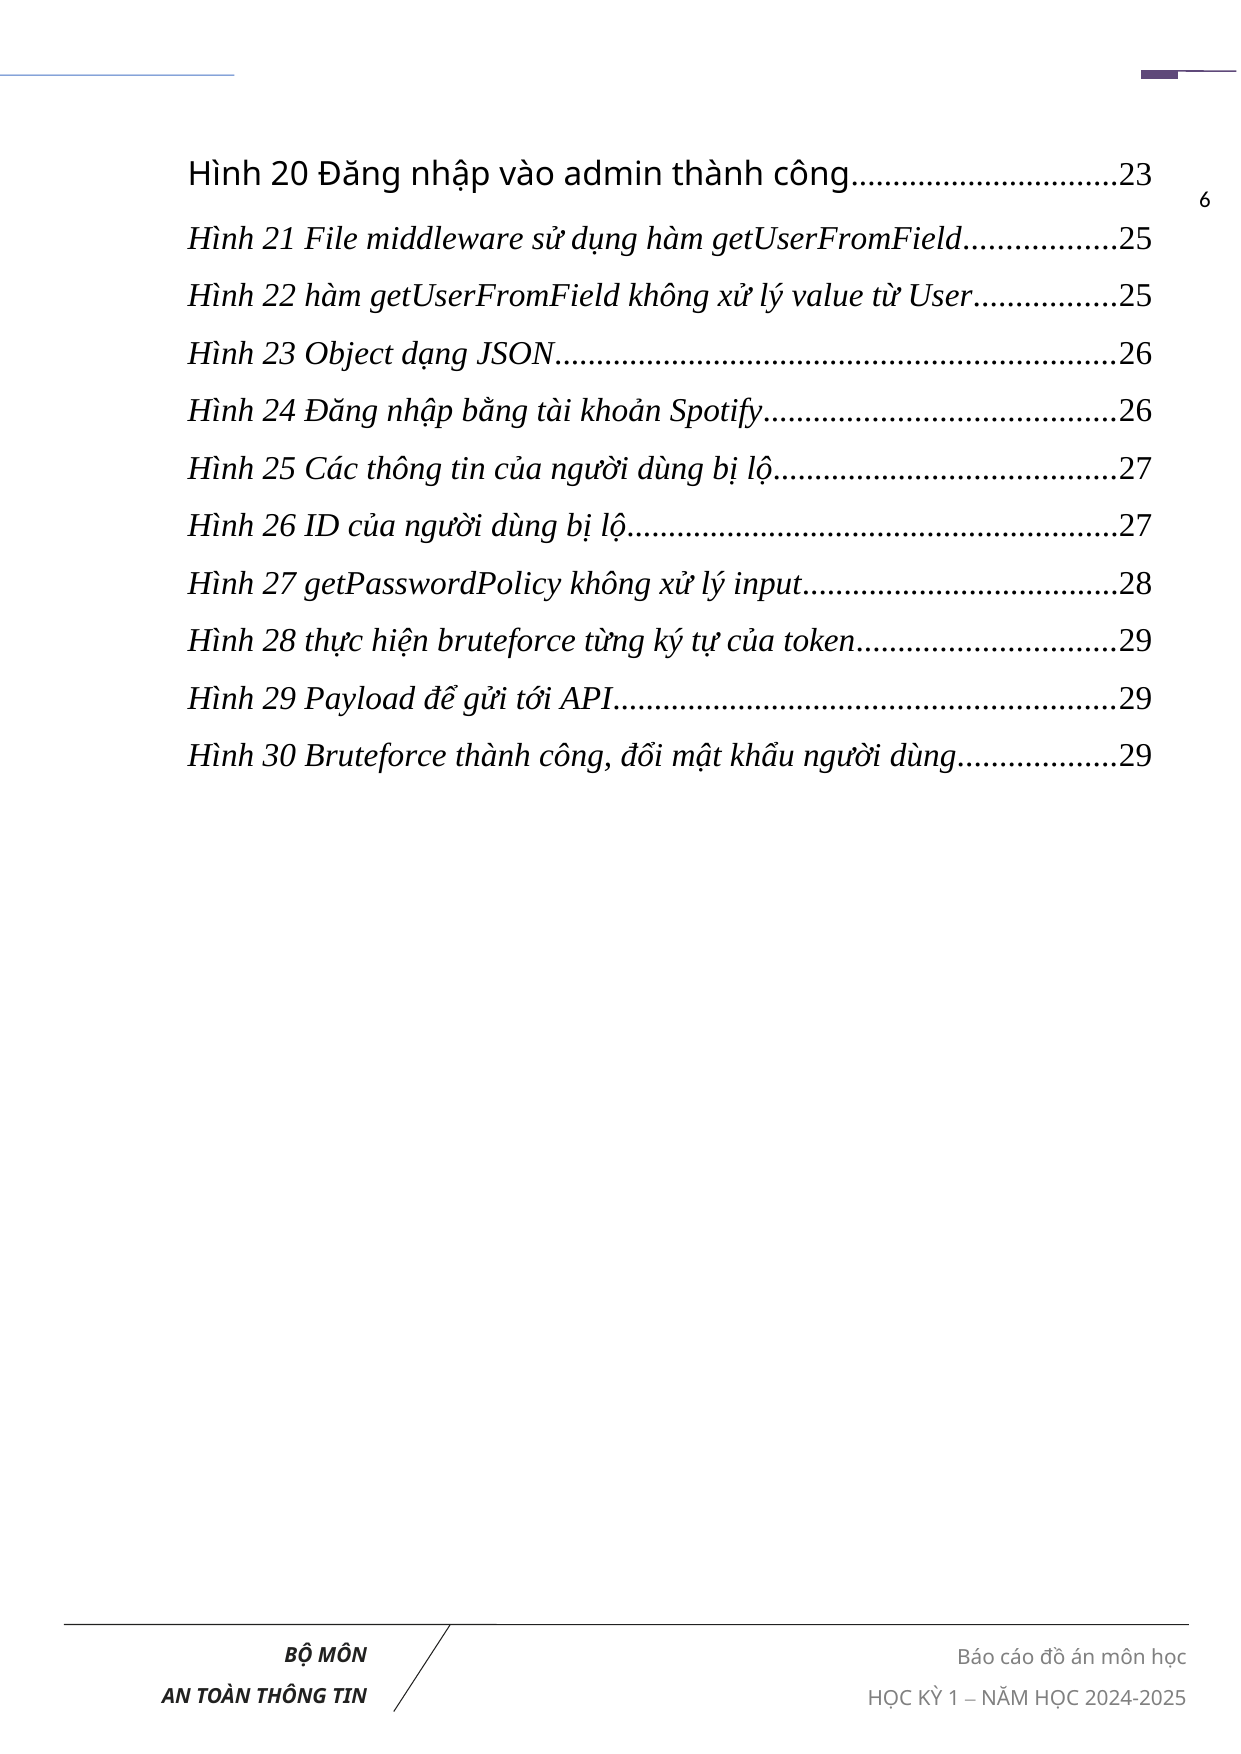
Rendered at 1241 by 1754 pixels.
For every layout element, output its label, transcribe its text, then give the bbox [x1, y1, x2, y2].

text Hình 30 Bruteforce thành công, đổi mật khẩu người dùng 29 [187, 736, 1153, 774]
text Hình 21 File middleware sử dụng hàm getUserFromField 25 [187, 218, 1153, 256]
text Hình 27 getPasswordPolicy không xử lý input 28 [187, 563, 1153, 601]
text Hình 24 Đăng nhập bằng tài khoản Spotify 26 [187, 391, 1153, 429]
text Hình 23 Object dạng JSON 26 [187, 333, 1153, 371]
text Hình 26 ID của người dùng bị lộ 27 [187, 506, 1153, 544]
text Hình 29 Payload để gửi tới API 29 [187, 678, 1153, 716]
text Hình 22 hàm getUserFromField không xử lý value từ User 25 [187, 276, 1153, 314]
text Hình 25 Các thông tin của người dùng bị lộ 27 [187, 448, 1153, 486]
text Hình 20 Đăng nhập vào admin thành công 23 [187, 150, 1153, 195]
text Hình 28 thực hiện bruteforce từng ký tự của token 29 [187, 621, 1153, 659]
